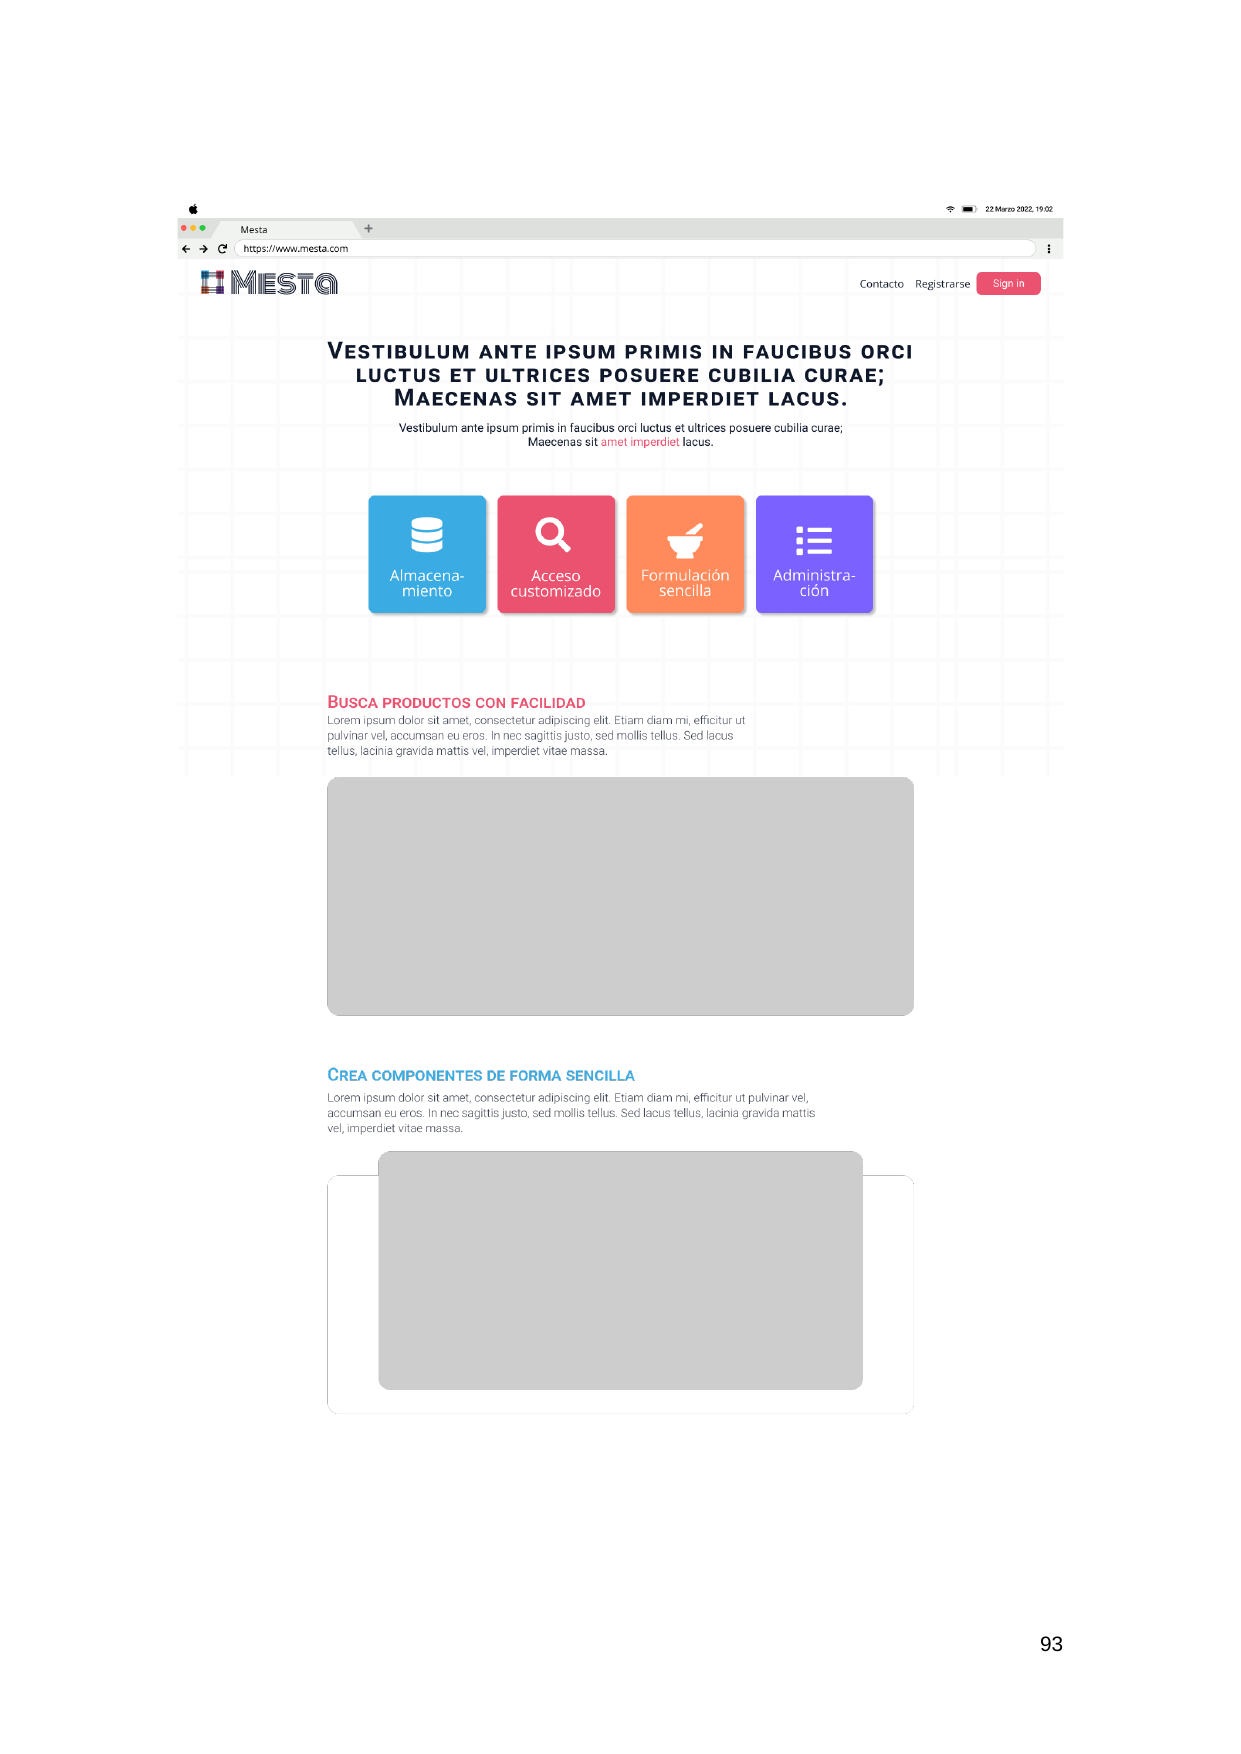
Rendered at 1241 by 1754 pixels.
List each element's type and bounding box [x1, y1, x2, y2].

picture [177, 200, 1064, 1438]
table_header [166, 148, 1074, 1438]
